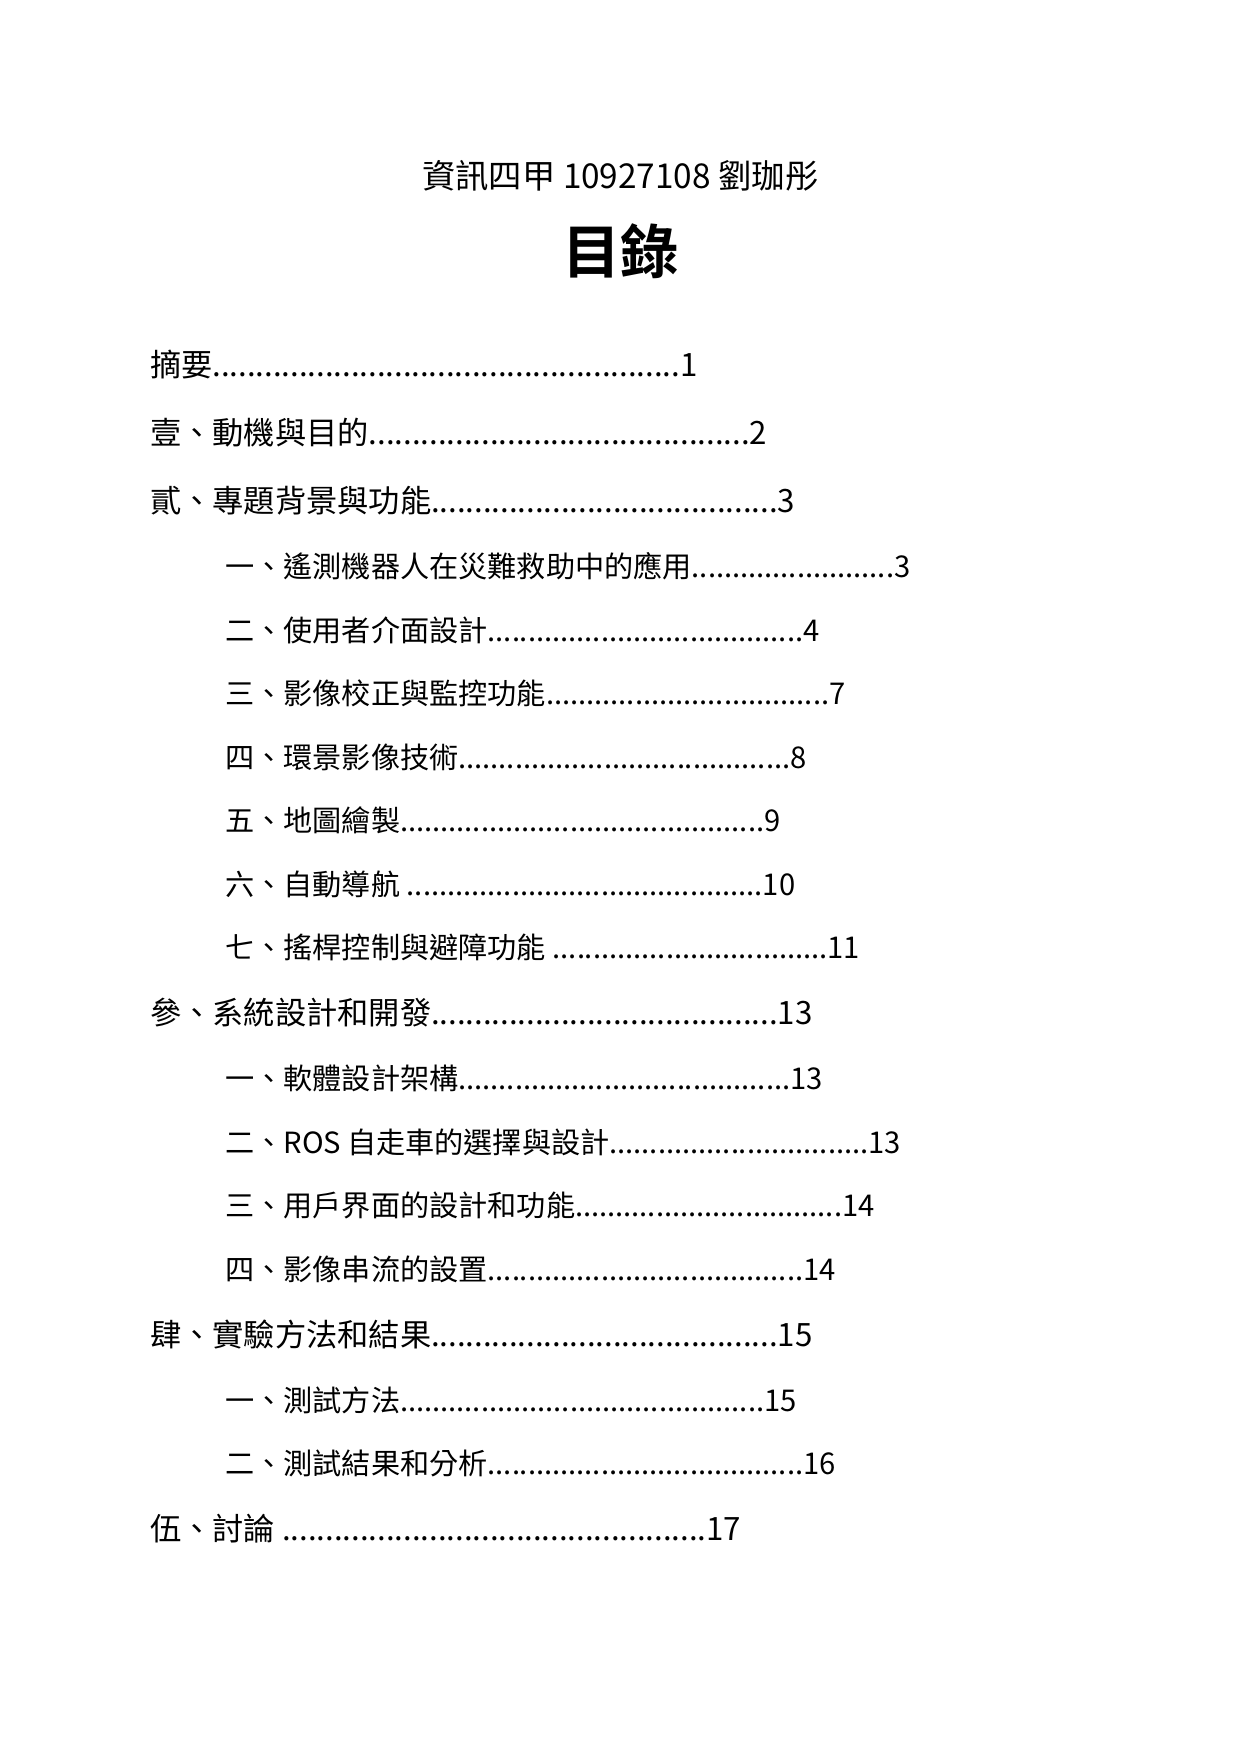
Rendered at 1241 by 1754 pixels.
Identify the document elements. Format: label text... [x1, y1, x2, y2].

text 目錄 [150, 205, 1090, 290]
text 四、環景影像技術.........................................8 [225, 734, 1090, 777]
text 資訊四甲 10927108 劉珈彤 [150, 150, 1090, 198]
text 七、搖桿控制與避障功能 ..................................11 [225, 925, 1090, 967]
text 參、系統設計和開發........................................13 [150, 988, 1090, 1033]
text 三、影像校正與監控功能...................................7 [225, 671, 1090, 713]
text 三、用戶界面的設計和功能.................................14 [225, 1183, 1090, 1225]
text 六、自動導航 ............................................10 [225, 861, 1090, 903]
text 伍、討論 .................................................17 [150, 1504, 1090, 1549]
text 肆、實驗方法和結果........................................15 [150, 1310, 1090, 1355]
text 一、測試方法.............................................15 [225, 1377, 1090, 1420]
text 壹、動機與目的............................................2 [150, 408, 1090, 454]
text 摘要......................................................1 [150, 341, 1090, 386]
text 四、影像串流的設置.......................................14 [225, 1246, 1090, 1288]
text 一、軟體設計架構.........................................13 [225, 1056, 1090, 1098]
text 五、地圖繪製.............................................9 [225, 798, 1090, 840]
text 一、遙測機器人在災難救助中的應用.........................3 [225, 544, 1090, 586]
text 貳、專題背景與功能........................................3 [150, 476, 1090, 521]
text 二、ROS自走車的選擇與設計................................13 [225, 1119, 1090, 1162]
text 二、測試結果和分析.......................................16 [225, 1441, 1090, 1483]
text 二、使用者介面設計.......................................4 [225, 607, 1090, 650]
